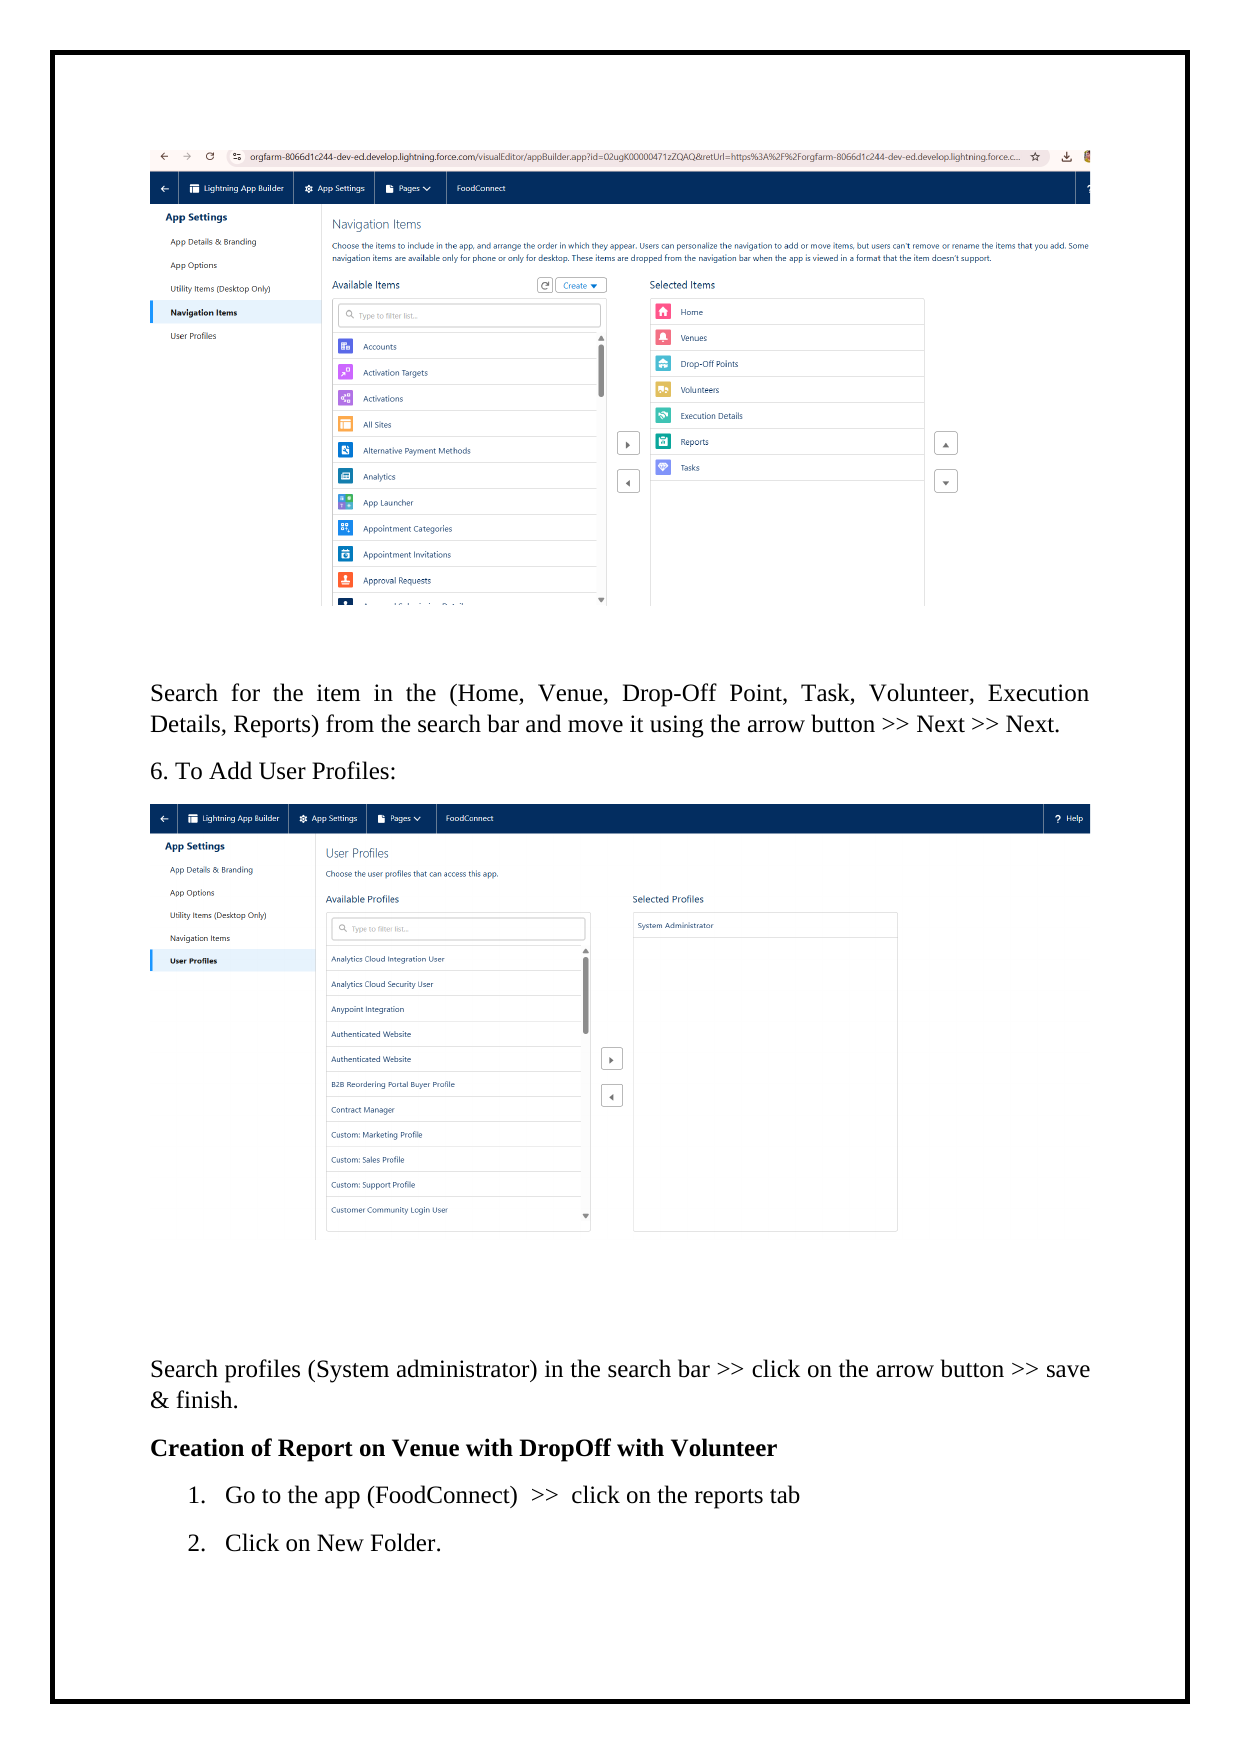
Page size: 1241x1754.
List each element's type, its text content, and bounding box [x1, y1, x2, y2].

text Search profiles (System administrator) in the search bar >> click on the arrow button >> save & finish. [150, 1354, 1090, 1414]
text 6. To Add User Profiles: [150, 756, 1090, 785]
list Go to the app (FoodConnect) >> click on the reports tab [187, 1481, 1090, 1509]
text Search for the item in the (Home, Venue, Drop-Off Point, Task, Volunteer, Execution Details, Reports) from the search bar and move it using the arrow button >> Next >> Next. [150, 678, 1090, 737]
list Click on New Folder. [187, 1528, 1090, 1557]
picture [150, 150, 1091, 606]
picture [150, 804, 1091, 1240]
text Creation of Report on Venue with DropOff with Volunteer [150, 1433, 1090, 1462]
